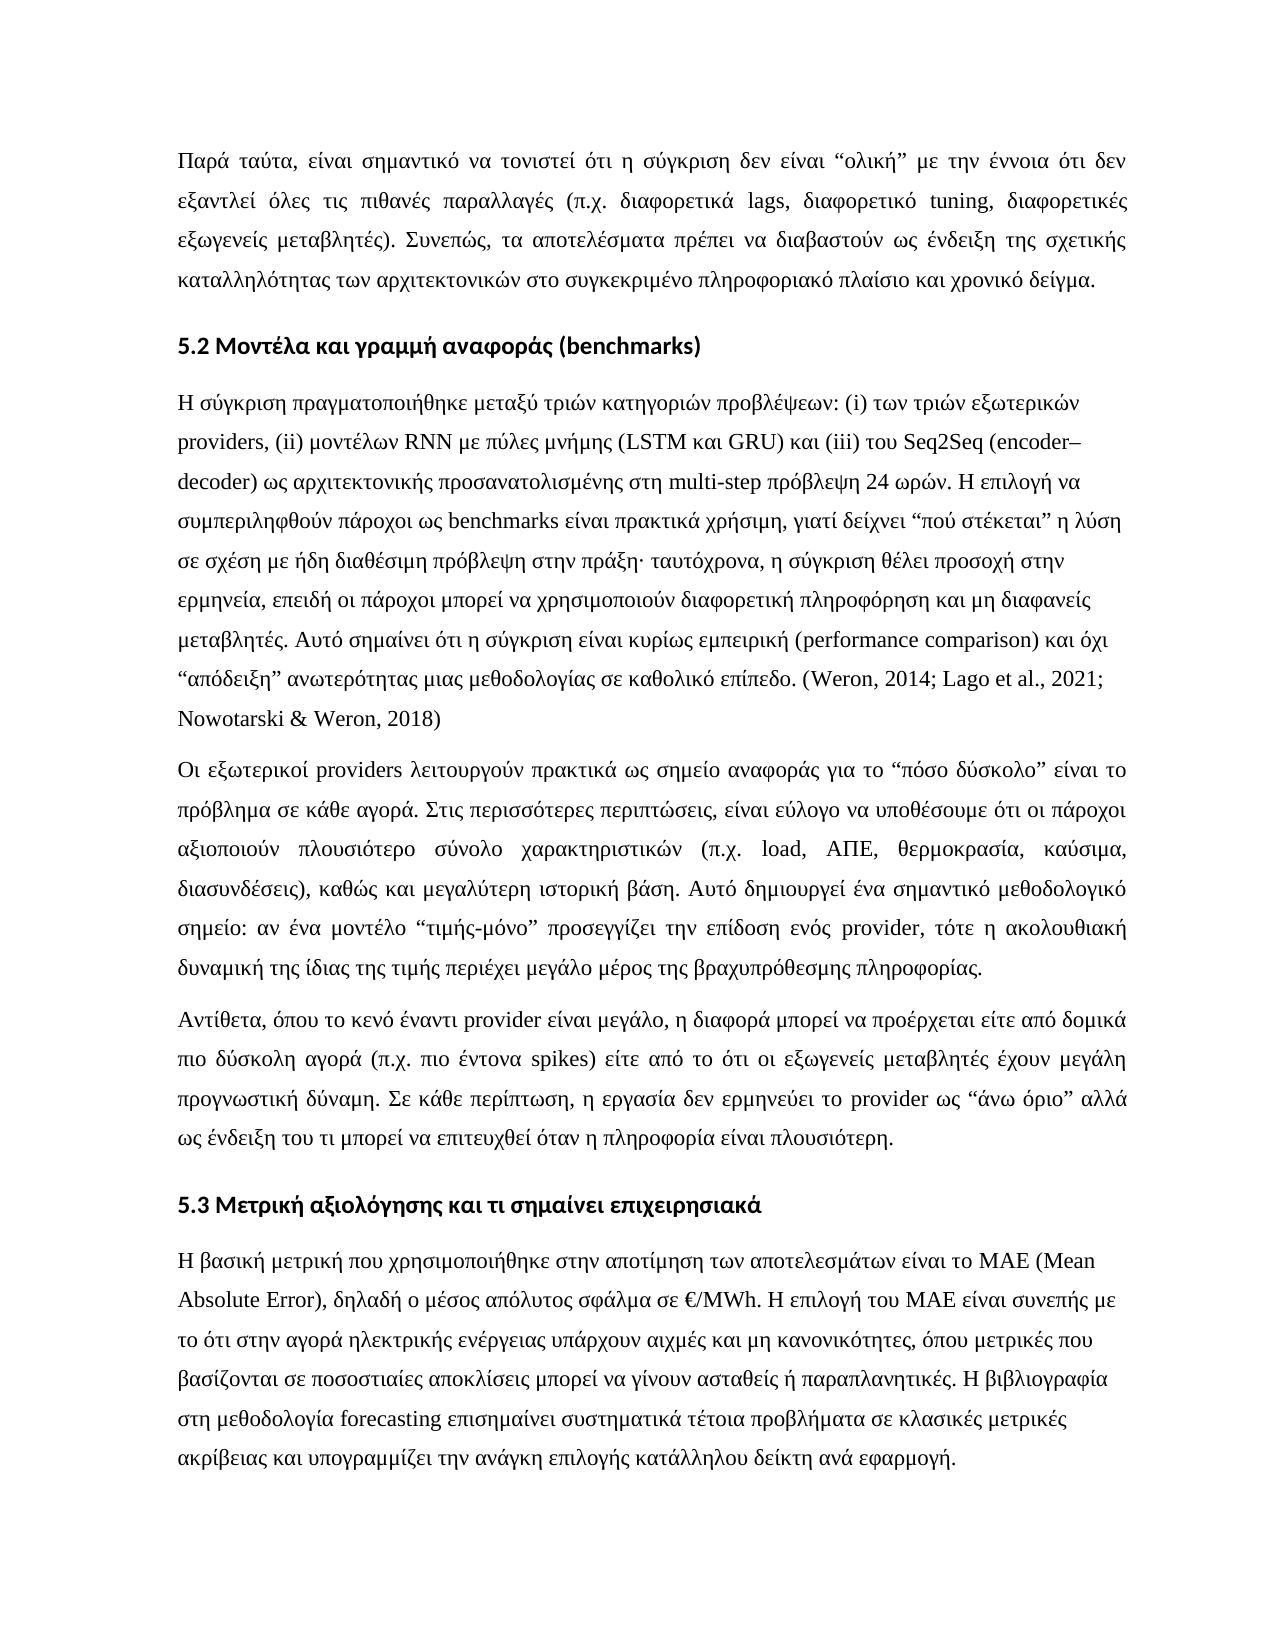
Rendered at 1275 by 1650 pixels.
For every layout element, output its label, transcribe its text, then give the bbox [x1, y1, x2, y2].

subtitle 5.3 Μετρική αξιολόγησης και τι σημαίνει επιχειρησιακά [177, 1189, 1127, 1219]
subtitle 5.2 Μοντέλα και γραμμή αναφοράς (benchmarks) [177, 331, 1127, 361]
text Οι εξωτερικοί providers λειτουργούν πρακτικά ως σημείο αναφοράς για το “πόσο δύσκολο” είναι το πρόβλημα σε κάθε αγορά. Στις περισσότερες περιπτώσεις, είναι εύλογο να υποθέσουμε ότι οι πάροχοι αξιοποιούν πλουσιότερο σύνολο χαρακτηριστικών (π.χ. load, ΑΠΕ, θερμοκρασία, καύσιμα, διασυνδέσεις), καθώς και μεγαλύτερη ιστορική βάση. Αυτό δημιουργεί ένα σημαντικό μεθοδολογικό σημείο: αν ένα μοντέλο “τιμής-μόνο” προσεγγίζει την επίδοση ενός provider, τότε η ακολουθιακή δυναμική της ίδιας της τιμής περιέχει μεγάλο μέρος της βραχυπρόθεσμης πληροφορίας. [177, 757, 1127, 980]
text Η βασική μετρική που χρησιμοποιήθηκε στην αποτίμηση των αποτελεσμάτων είναι το MAE (Mean Absolute Error), δηλαδή ο μέσος απόλυτος σφάλμα σε €/MWh. Η επιλογή του MAE είναι συνεπής με το ότι στην αγορά ηλεκτρικής ενέργειας υπάρχουν αιχμές και μη κανονικότητες, όπου μετρικές που βασίζονται σε ποσοστιαίες αποκλίσεις μπορεί να γίνουν ασταθείς ή παραπλανητικές. Η βιβλιογραφία στη μεθοδολογία forecasting επισημαίνει συστηματικά τέτοια προβλήματα σε κλασικές μετρικές ακρίβειας και υπογραμμίζει την ανάγκη επιλογής κατάλληλου δείκτη ανά εφαρμογή. [177, 1247, 1127, 1471]
text Παρά ταύτα, είναι σημαντικό να τονιστεί ότι η σύγκριση δεν είναι “ολική” με την έννοια ότι δεν εξαντλεί όλες τις πιθανές παραλλαγές (π.χ. διαφορετικά lags, διαφορετικό tuning, διαφορετικές εξωγενείς μεταβλητές). Συνεπώς, τα αποτελέσματα πρέπει να διαβαστούν ως ένδειξη της σχετικής καταλληλότητας των αρχιτεκτονικών στο συγκεκριμένο πληροφοριακό πλαίσιο και χρονικό δείγμα. [177, 148, 1127, 292]
text Αντίθετα, όπου το κενό έναντι provider είναι μεγάλο, η διαφορά μπορεί να προέρχεται είτε από δομικά πιο δύσκολη αγορά (π.χ. πιο έντονα spikes) είτε από το ότι οι εξωγενείς μεταβλητές έχουν μεγάλη προγνωστική δύναμη. Σε κάθε περίπτωση, η εργασία δεν ερμηνεύει το provider ως “άνω όριο” αλλά ως ένδειξη του τι μπορεί να επιτευχθεί όταν η πληροφορία είναι πλουσιότερη. [177, 1006, 1127, 1151]
text Η σύγκριση πραγματοποιήθηκε μεταξύ τριών κατηγοριών προβλέψεων: (i) των τριών εξωτερικών providers, (ii) μοντέλων RNN με πύλες μνήμης (LSTM και GRU) και (iii) του Seq2Seq (encoder–decoder) ως αρχιτεκτονικής προσανατολισμένης στη multi-step πρόβλεψη 24 ωρών. Η επιλογή να συμπεριληφθούν πάροχοι ως benchmarks είναι πρακτικά χρήσιμη, γιατί δείχνει “πού στέκεται” η λύση σε σχέση με ήδη διαθέσιμη πρόβλεψη στην πράξη· ταυτόχρονα, η σύγκριση θέλει προσοχή στην ερμηνεία, επειδή οι πάροχοι μπορεί να χρησιμοποιούν διαφορετική πληροφόρηση και μη διαφανείς μεταβλητές. Αυτό σημαίνει ότι η σύγκριση είναι κυρίως εμπειρική (performance comparison) και όχι “απόδειξη” ανωτερότητας μιας μεθοδολογίας σε καθολικό επίπεδο. (Weron, 2014; Lago et al., 2021; Nowotarski & Weron, 2018) [177, 389, 1127, 731]
